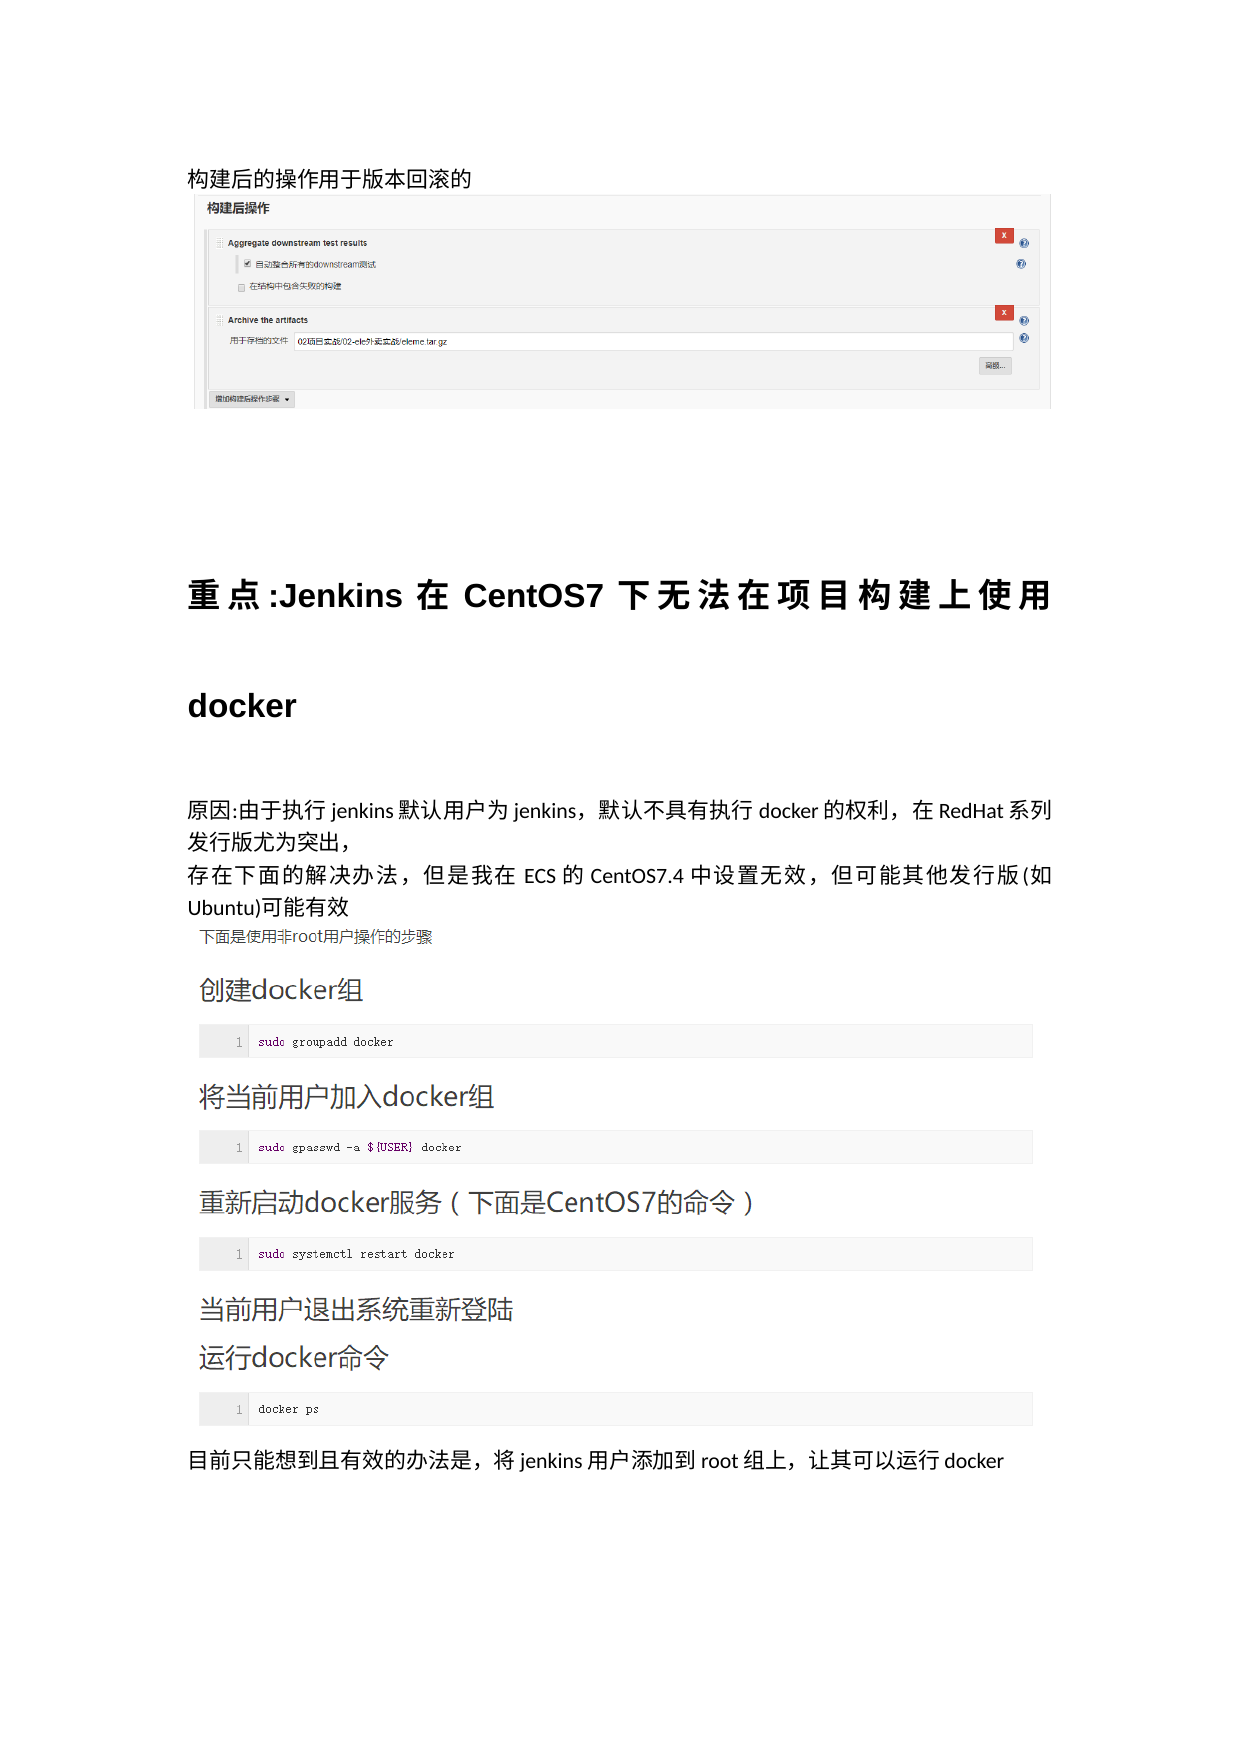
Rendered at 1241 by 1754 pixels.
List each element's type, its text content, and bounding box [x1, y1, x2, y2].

picture [187, 194, 1053, 409]
subtitle 重点:Jenkins在CentOS7下无法在项目构建上使用docker [187, 449, 1053, 738]
text 存在下面的解决办法，但是我在ECS的CentOS7.4中设置无效，但可能其他发行版(如Ubuntu)可能有效 [187, 857, 1053, 922]
text 构建后的操作用于版本回滚的 [187, 162, 1053, 194]
text 原因:由于执行jenkins默认用户为jenkins，默认不具有执行docker的权利，在RedHat系列发行版尤为突出， [187, 792, 1053, 857]
text 目前只能想到且有效的办法是，将jenkins用户添加到root组上，让其可以运行docker [187, 1442, 1053, 1475]
picture [187, 922, 1053, 1439]
